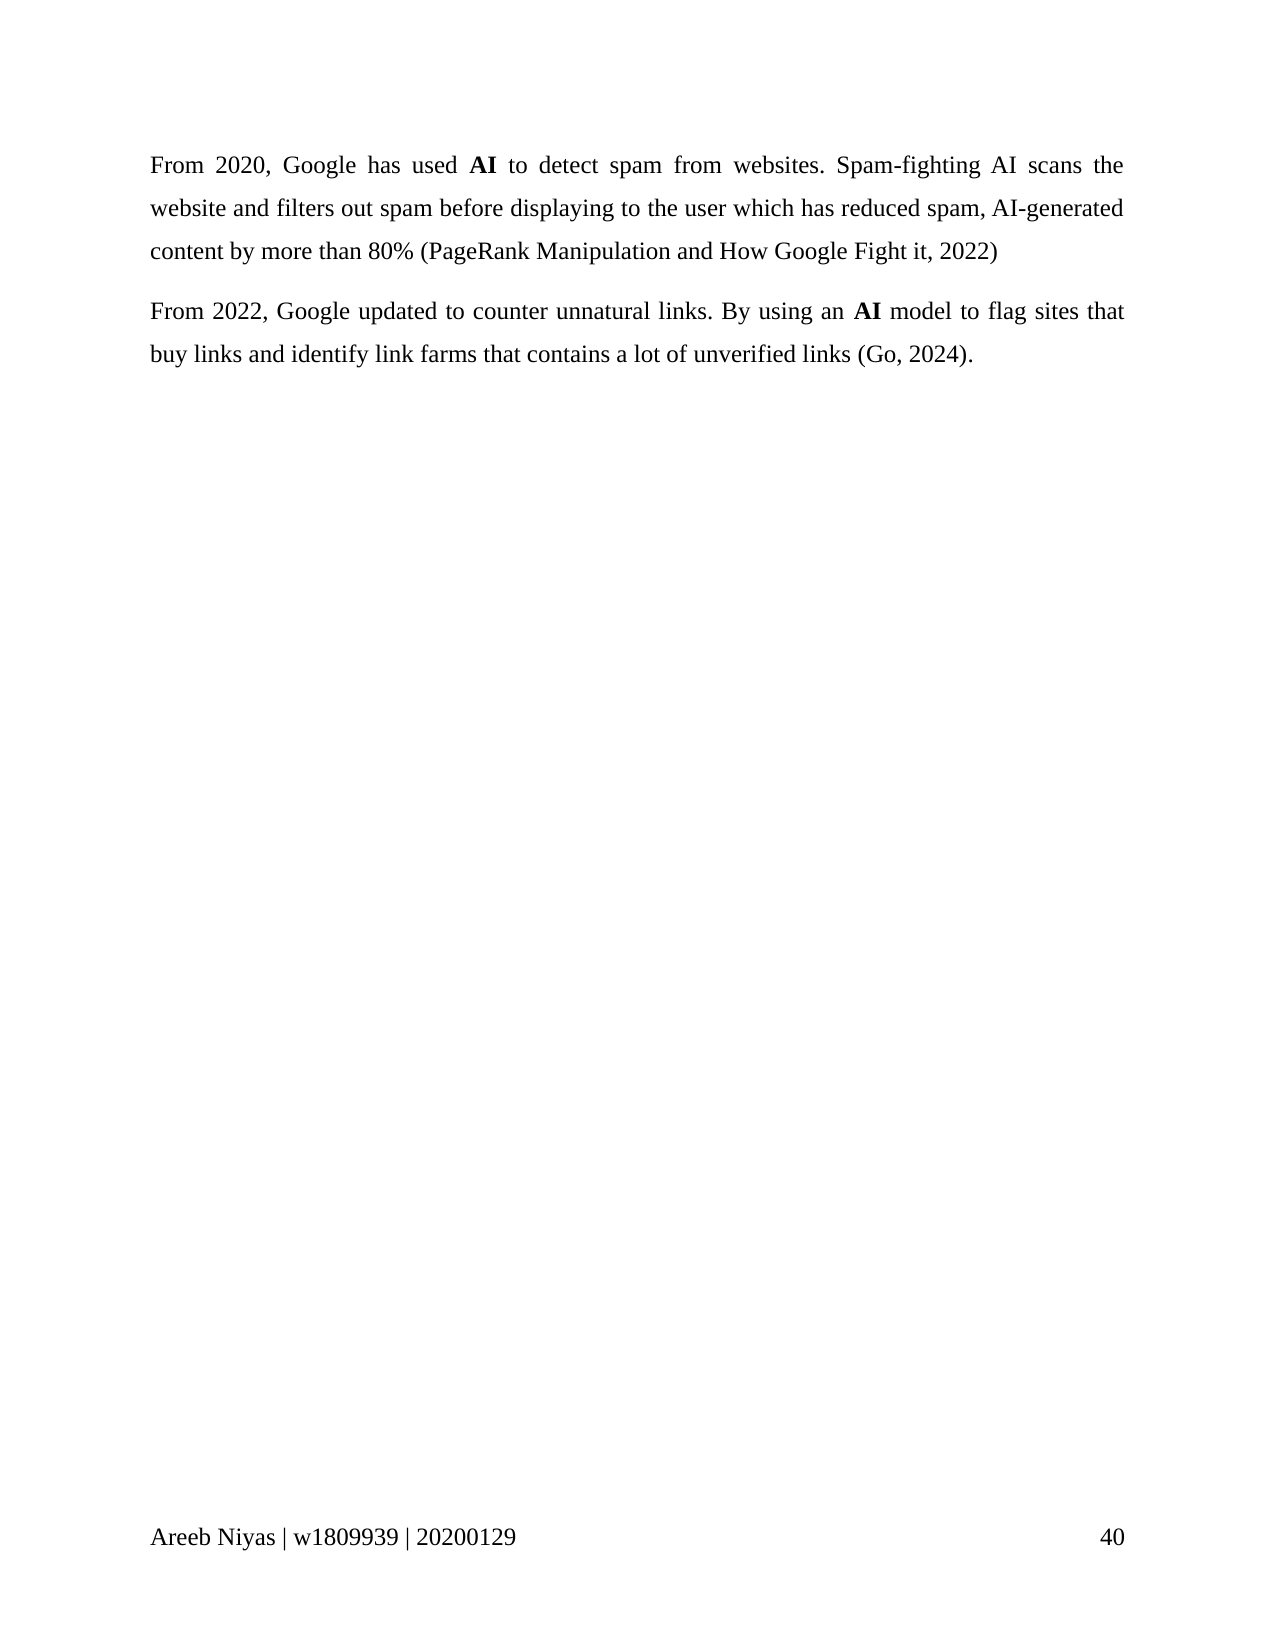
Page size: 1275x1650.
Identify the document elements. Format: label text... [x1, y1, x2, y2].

text From 2022, Google updated to counter unnatural links. By using an AI model to flag sites that buy links and identify link farms that contains a lot of unverified links (Go, 2024). [150, 296, 1125, 368]
text From 2020, Google has used AI to detect spam from websites. Spam-fighting AI scans the website and filters out spam before displaying to the user which has reduced spam, AI-generated content by more than 80% (PageRank Manipulation and How Google Fight it, 2022) [150, 150, 1125, 265]
